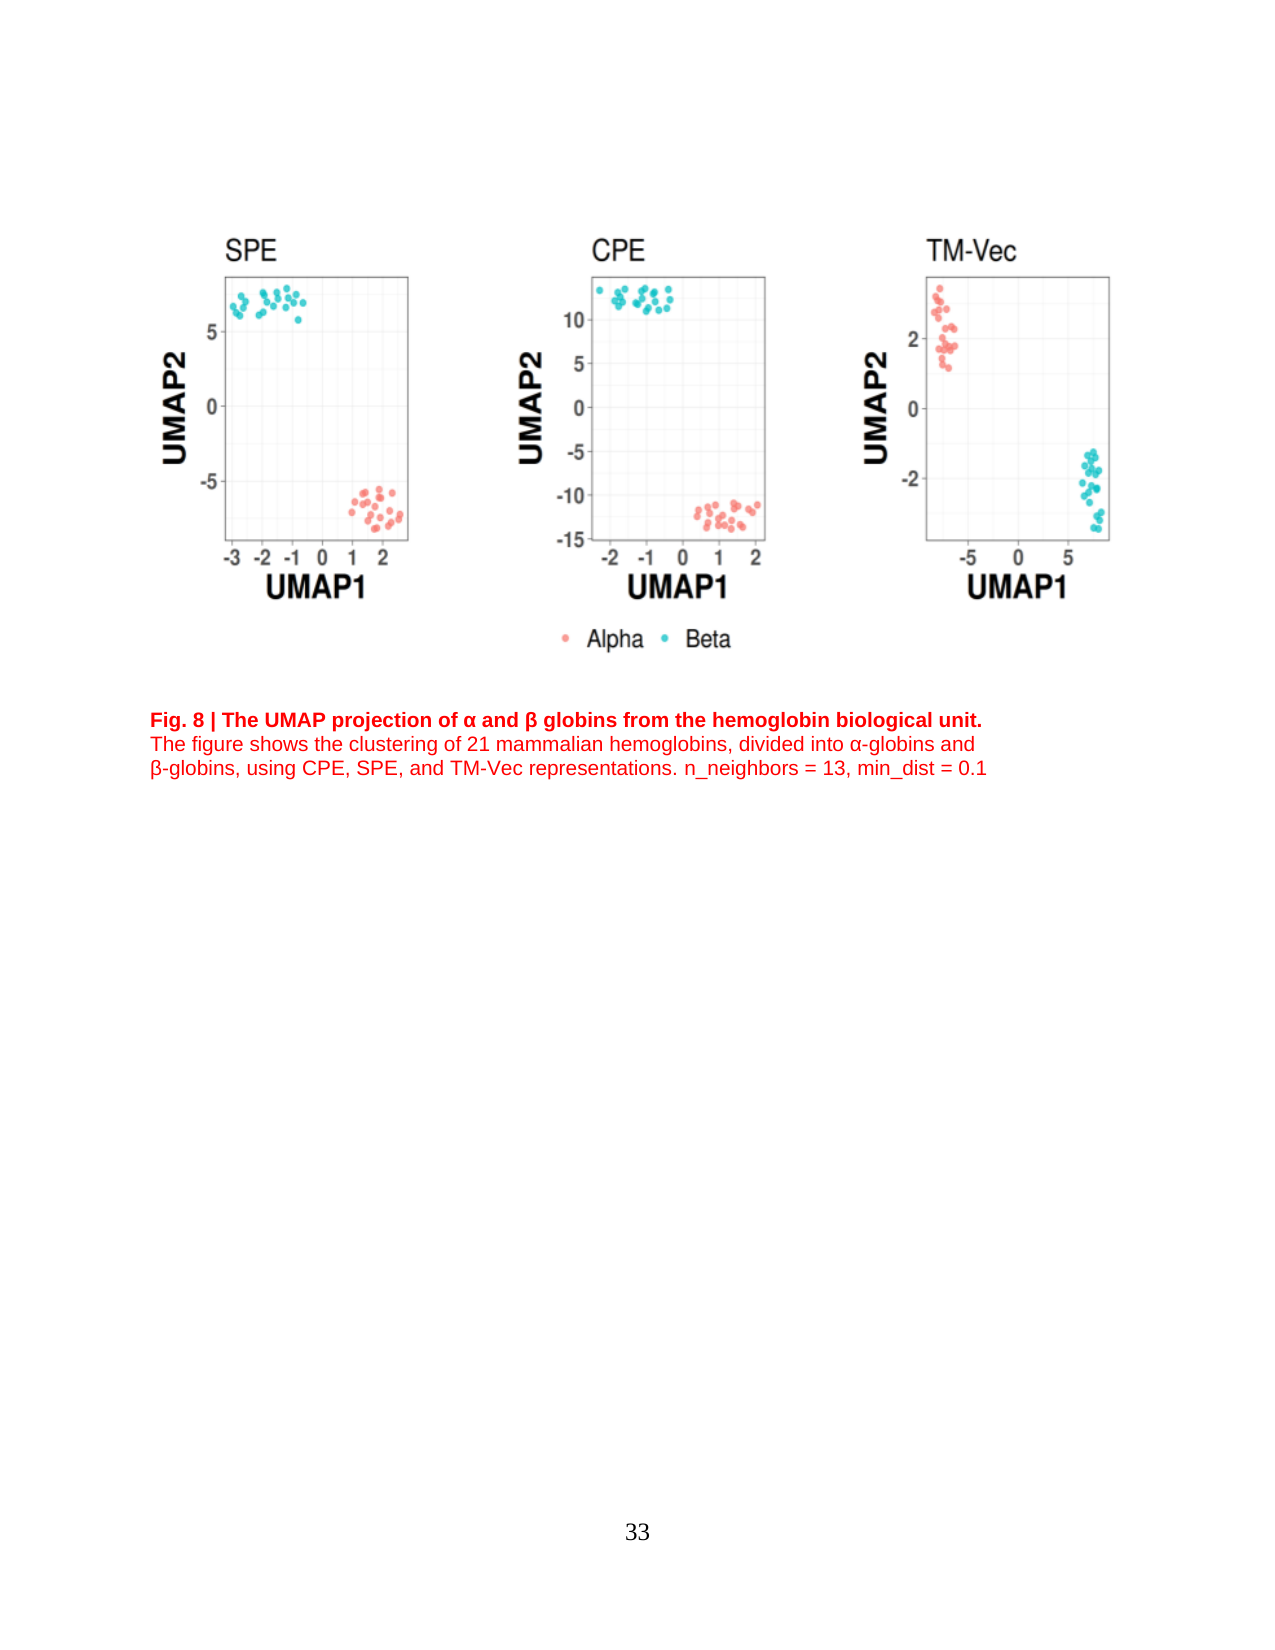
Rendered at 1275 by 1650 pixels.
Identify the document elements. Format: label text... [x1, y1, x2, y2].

text Fig. 8 | The UMAP projection of α and β globins from the hemoglobin biological unit. The figure shows the clustering of 21 mammalian hemoglobins, divided into α-globins and β-globins, using CPE, SPE, and TM-Vec representations. n_neighbors = 13, min_dist = 0.1 [150, 708, 992, 780]
